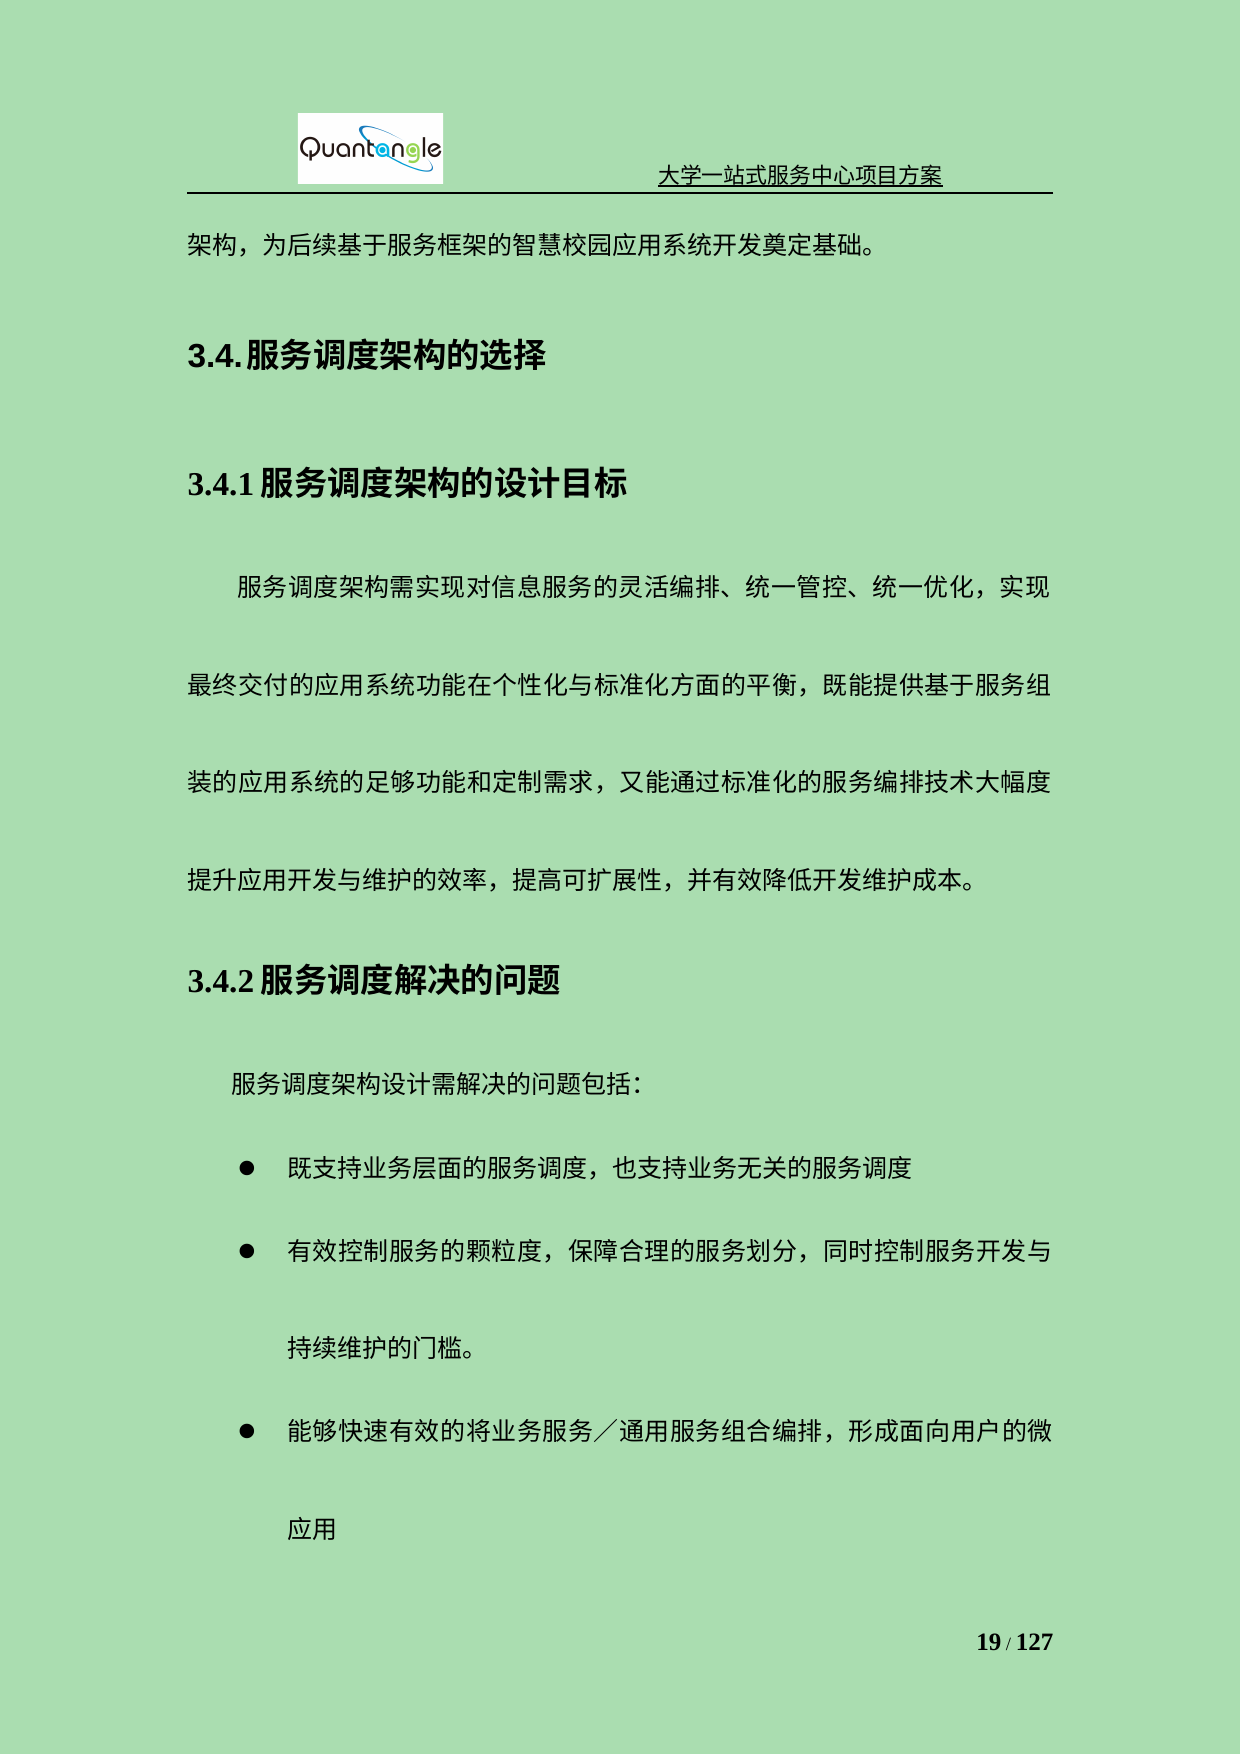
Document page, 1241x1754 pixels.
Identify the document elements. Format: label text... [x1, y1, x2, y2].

text 服务调度架构需实现对信息服务的灵活编排、统一管控、统一优化，实现最终交付的应用系统功能在个性化与标准化方面的平衡，既能提供基于服务组装的应用系统的足够功能和定制需求，又能通过标准化的服务编排技术大幅度提升应用开发与维护的效率，提高可扩展性，并有效降低开发维护成本。 [187, 553, 1053, 911]
list 有效控制服务的颗粒度，保障合理的服务划分，同时控制服务开发与持续维护的门槛。 [237, 1217, 1053, 1379]
list 能够快速有效的将业务服务／通用服务组合编排，形成面向用户的微应用 [237, 1397, 1053, 1560]
subtitle 3.4.2服务调度解决的问题 [187, 945, 1053, 1010]
text 服务调度架构设计需解决的问题包括： [187, 1051, 1053, 1116]
subtitle 3.4.1服务调度架构的设计目标 [187, 448, 1053, 513]
list 既支持业务层面的服务调度，也支持业务无关的服务调度 [237, 1134, 1053, 1199]
subtitle 服务调度架构的选择 [187, 321, 1053, 386]
picture [297, 113, 444, 184]
